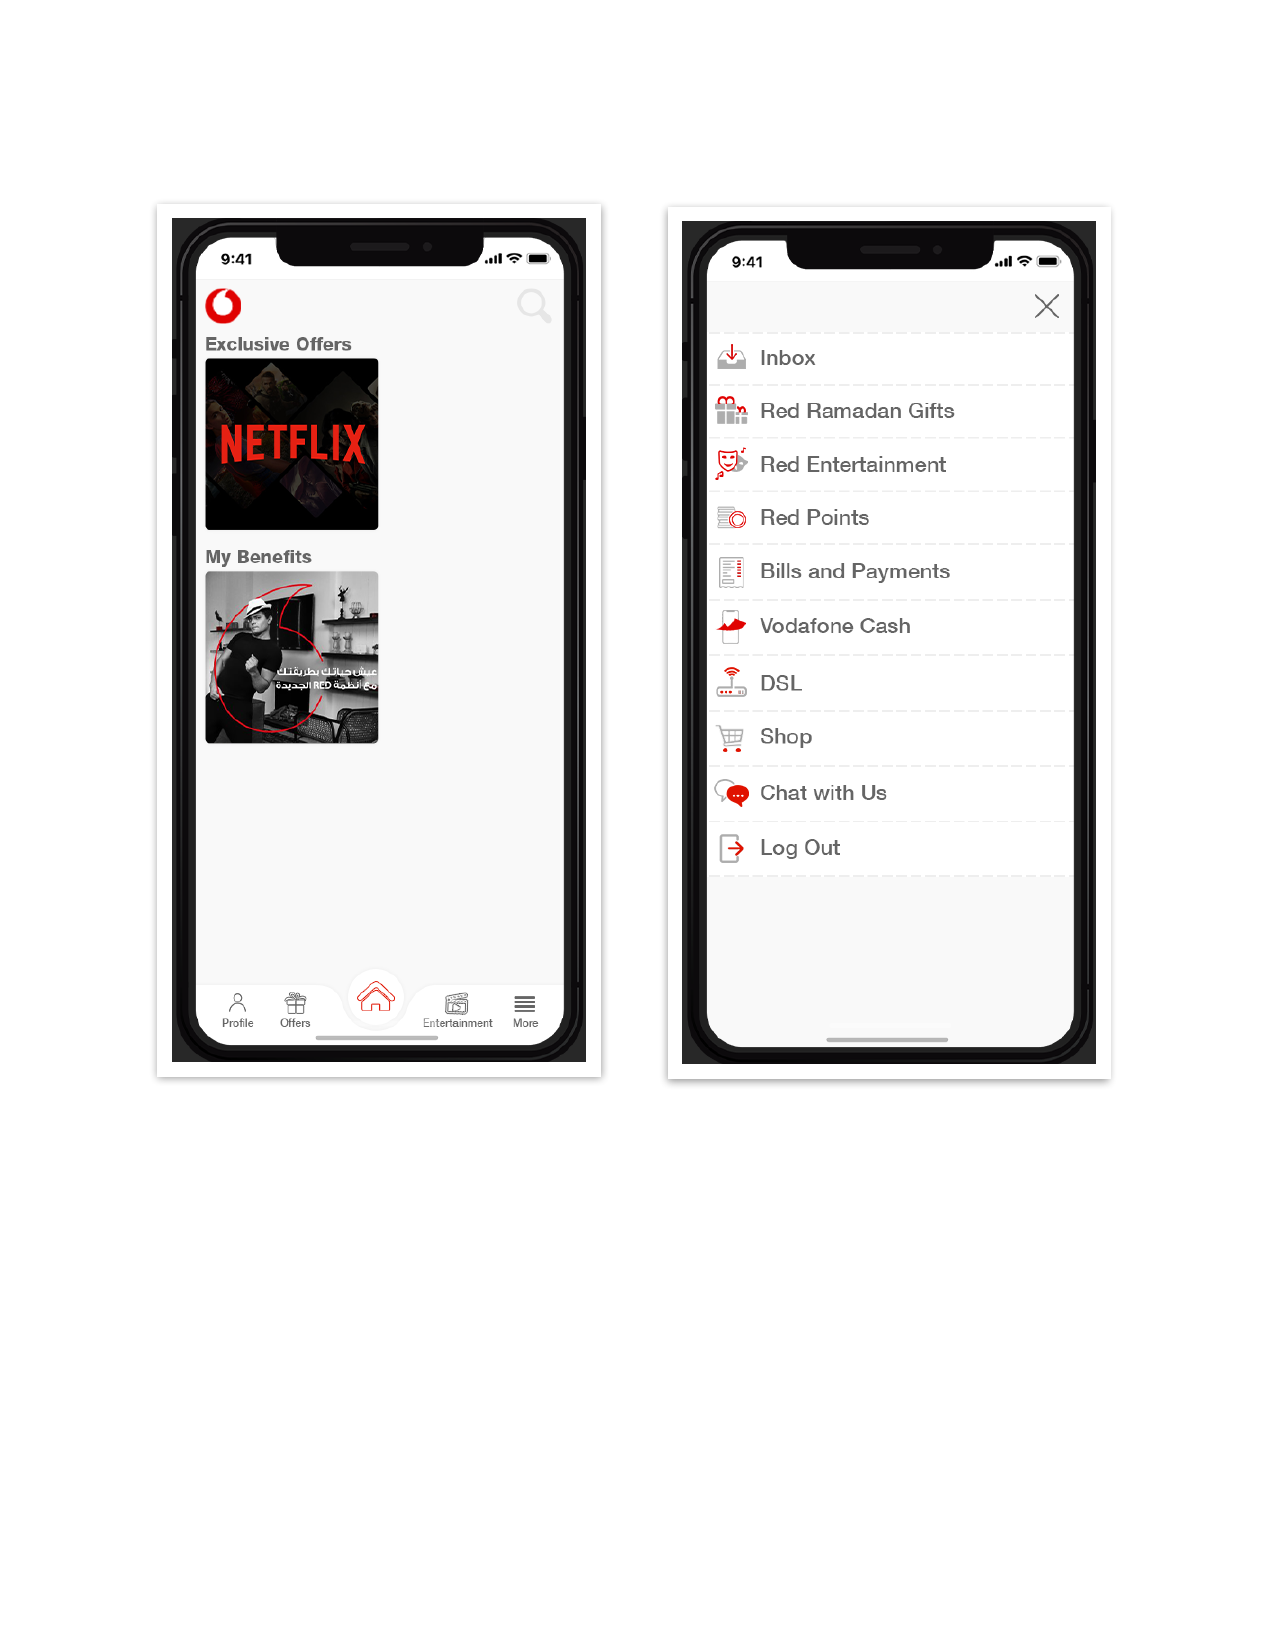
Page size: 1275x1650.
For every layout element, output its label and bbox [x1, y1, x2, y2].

picture [682, 221, 1096, 1064]
picture [172, 218, 586, 1062]
